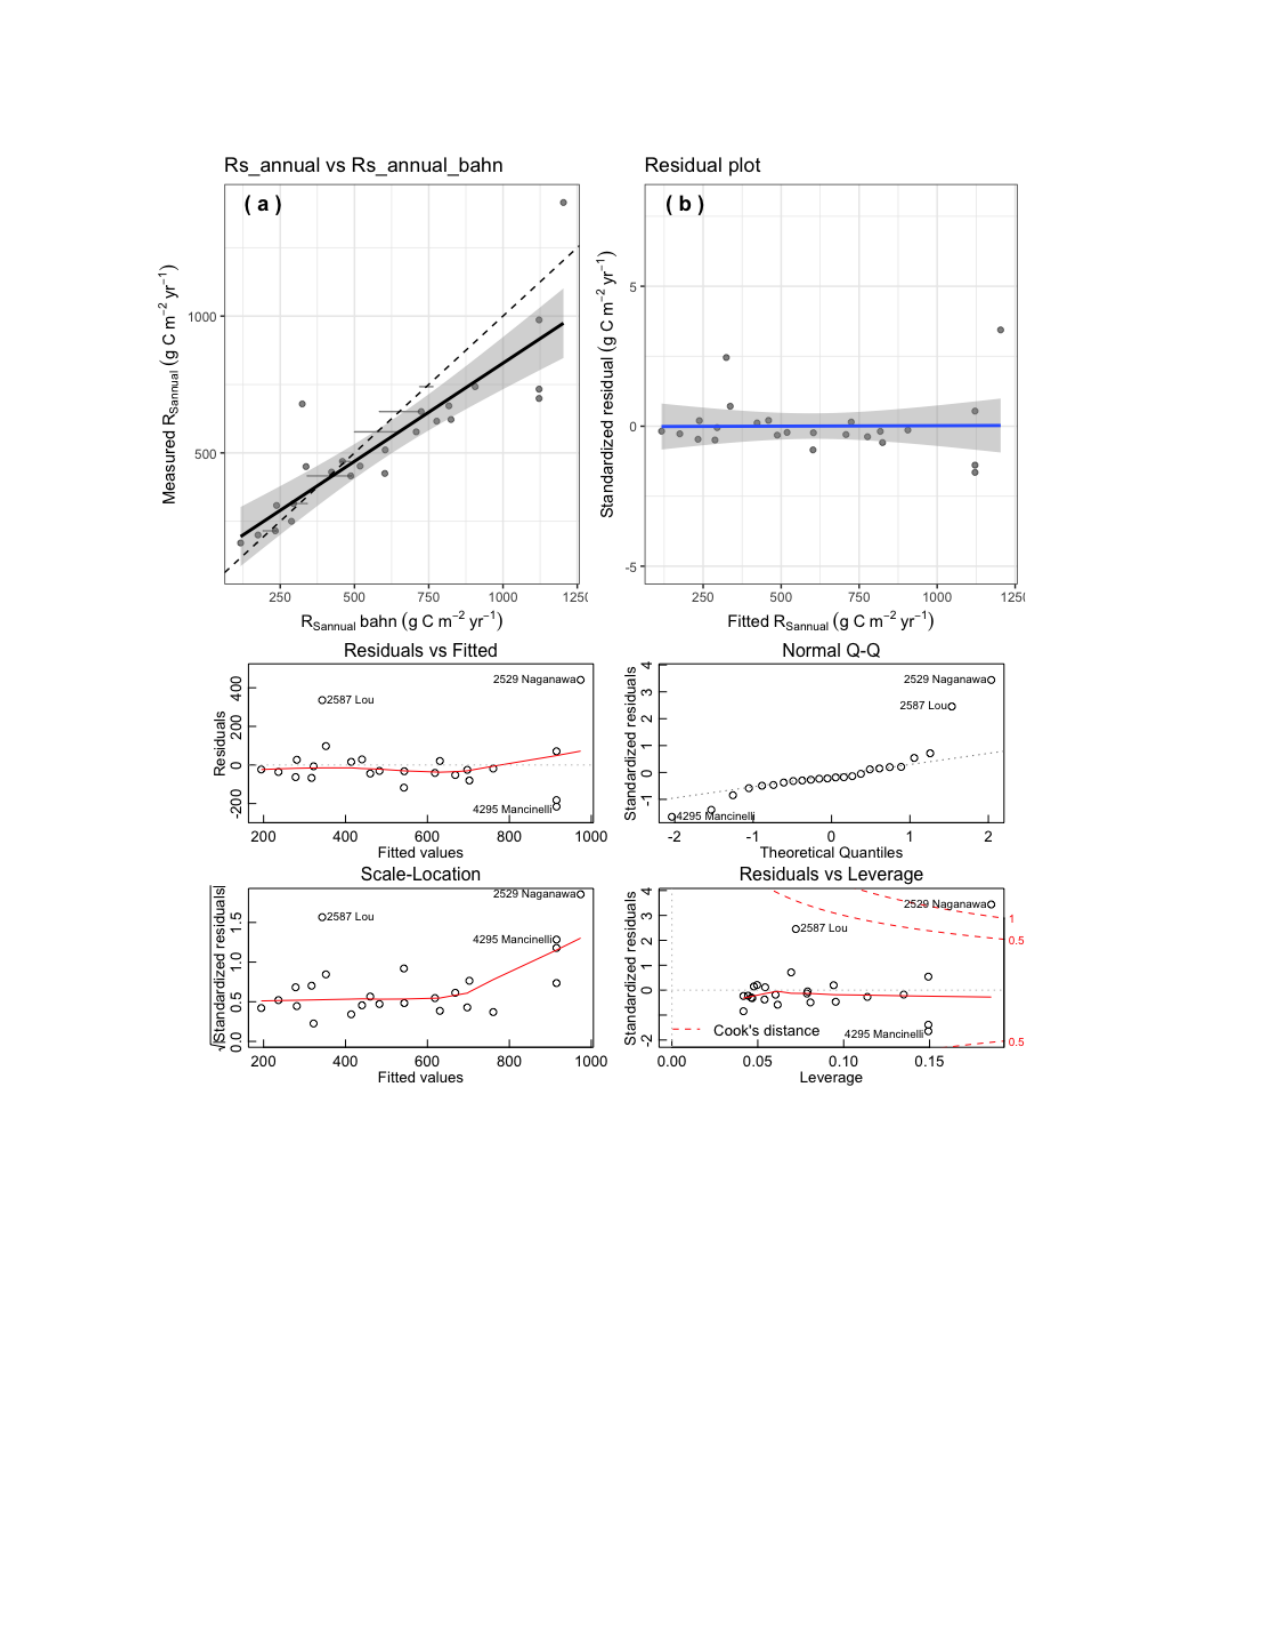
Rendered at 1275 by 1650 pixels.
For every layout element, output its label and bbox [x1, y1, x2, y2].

picture [150, 150, 1025, 1135]
